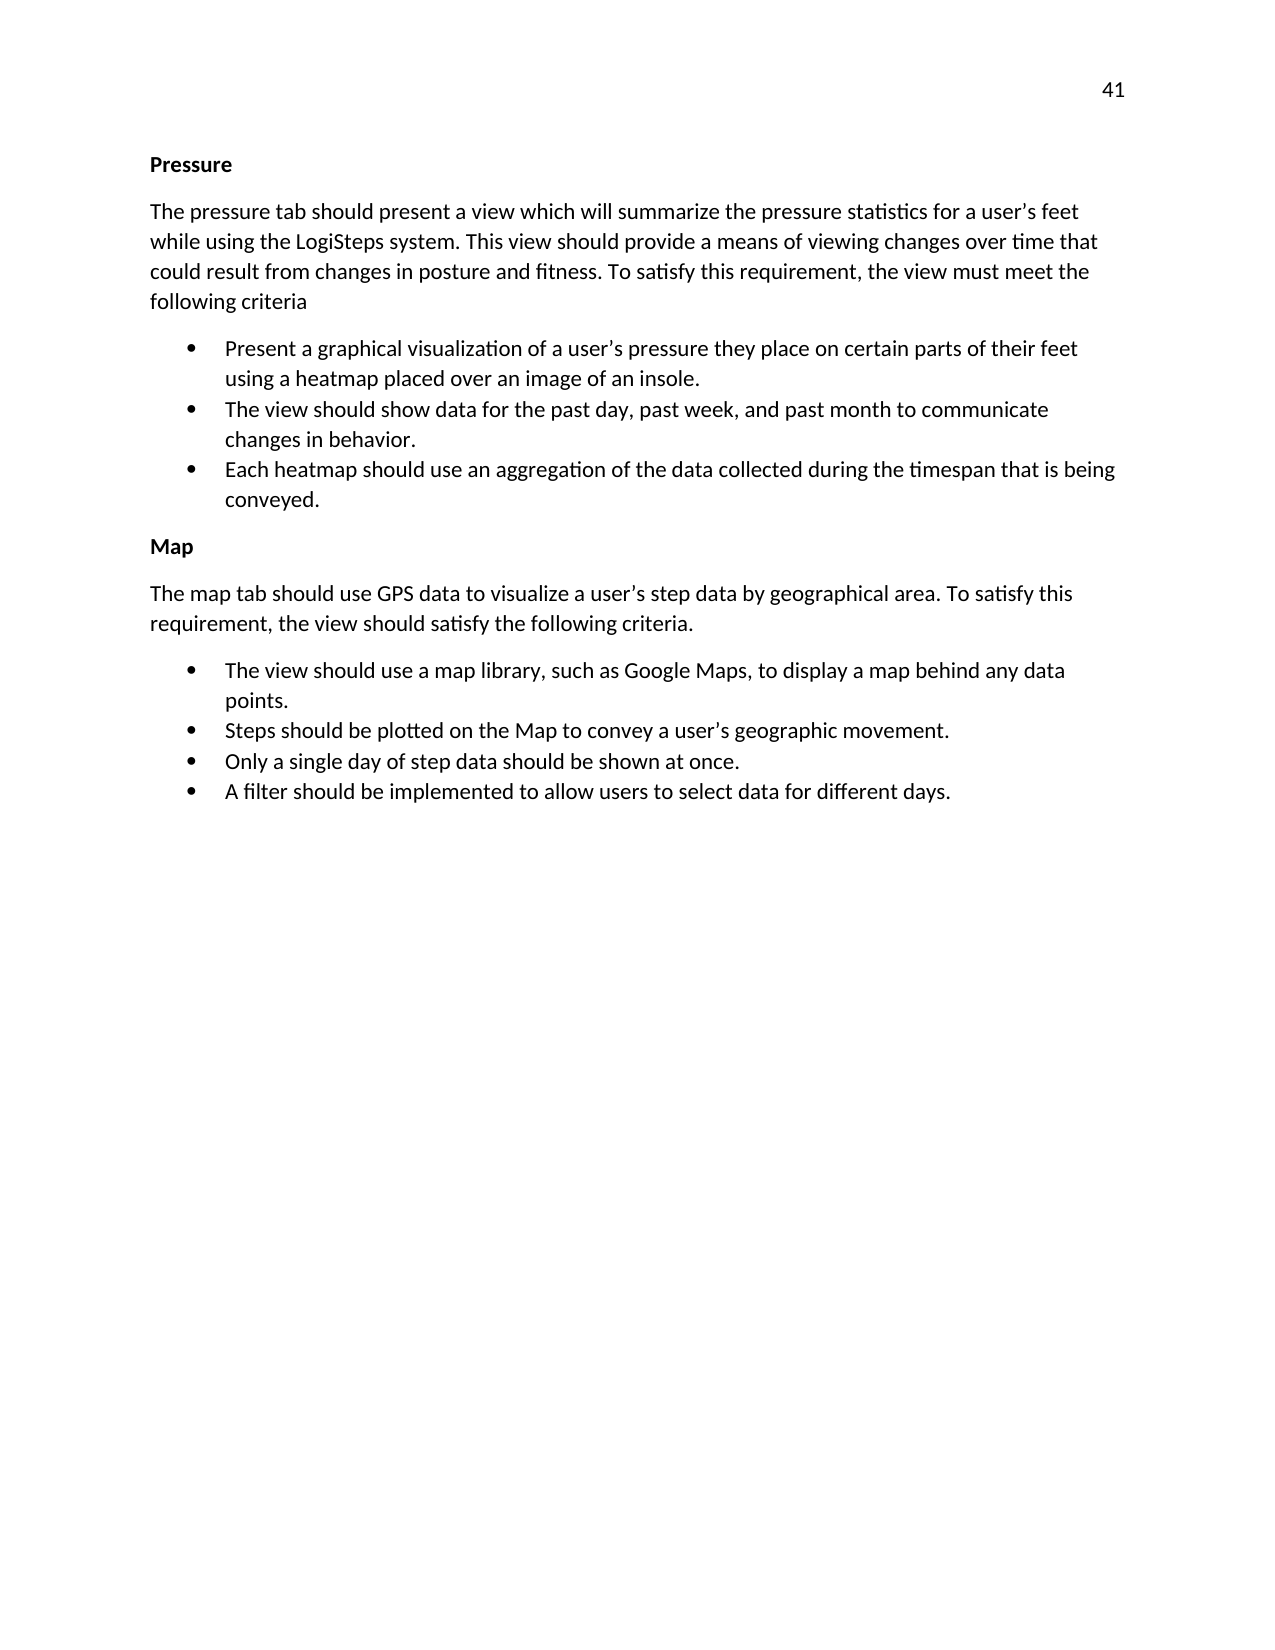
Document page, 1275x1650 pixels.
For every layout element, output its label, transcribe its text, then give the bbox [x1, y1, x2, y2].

list Steps should be plotted on the Map to convey a user’s geographic movement. [187, 717, 1125, 745]
list Each heatmap should use an aggregation of the data collected during the timespan that is being conveyed. [187, 455, 1125, 513]
list The view should show data for the past day, past week, and past month to communicate changes in behavior. [187, 395, 1125, 453]
list The view should use a map library, such as Google Maps, to display a map behind any data points. [187, 656, 1125, 714]
list A filter should be implemented to allow users to select data for different days. [187, 777, 1125, 805]
list Only a single day of step data should be shown at once. [187, 747, 1125, 775]
text Map [150, 532, 1125, 560]
list Present a graphical visualization of a user’s pressure they place on certain parts of their feet using a heatmap placed over an image of an insole. [187, 334, 1125, 393]
text Pressure [150, 150, 1125, 178]
text The pressure tab should present a view which will summarize the pressure statistics for a user’s feet while using the LogiSteps system. This view should provide a means of viewing changes over time that could result from changes in posture and fitness. To satisfy this requirement, the view must meet the following criteria [150, 197, 1125, 316]
text The map tab should use GPS data to visualize a user’s step data by geographical area. To satisfy this requirement, the view should satisfy the following criteria. [150, 579, 1125, 637]
